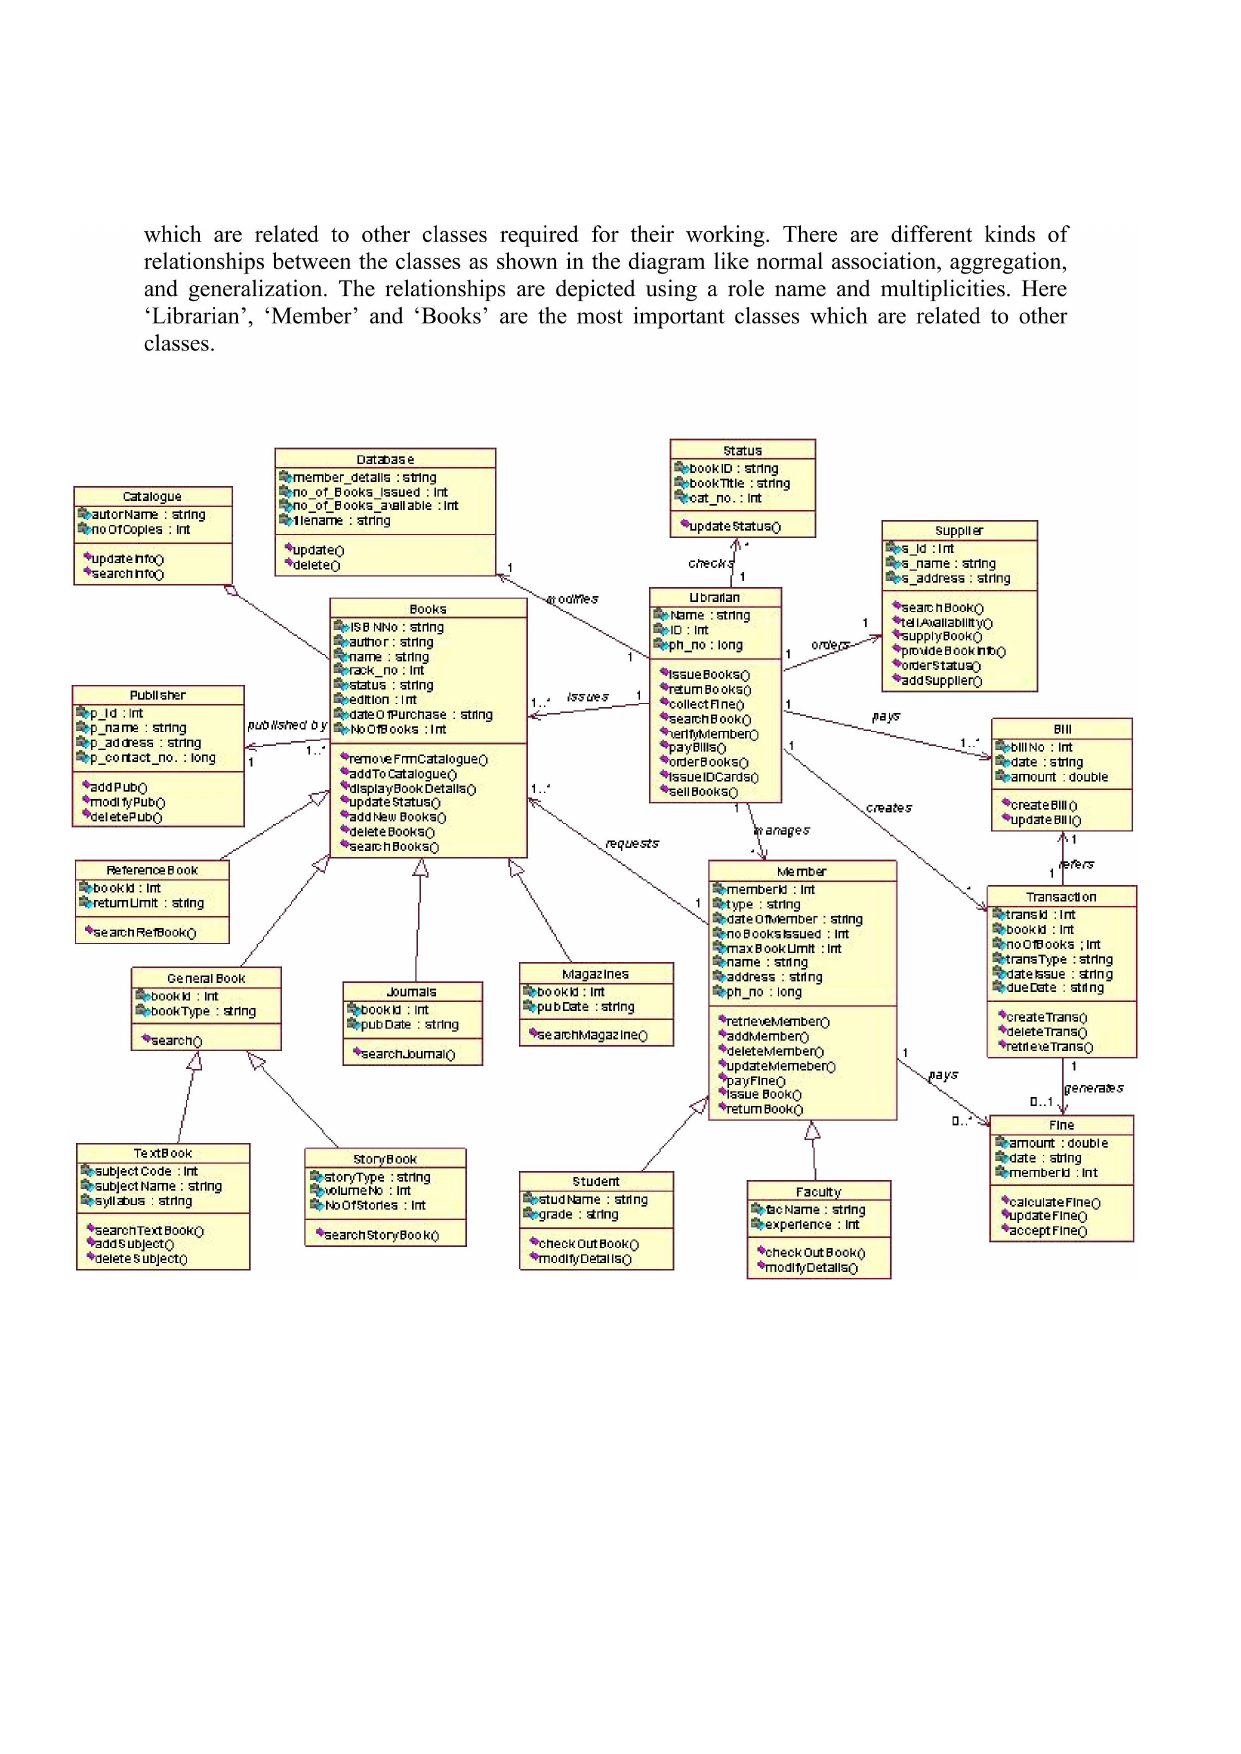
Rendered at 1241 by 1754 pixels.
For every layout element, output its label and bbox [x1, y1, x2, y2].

picture [70, 225, 1140, 1280]
